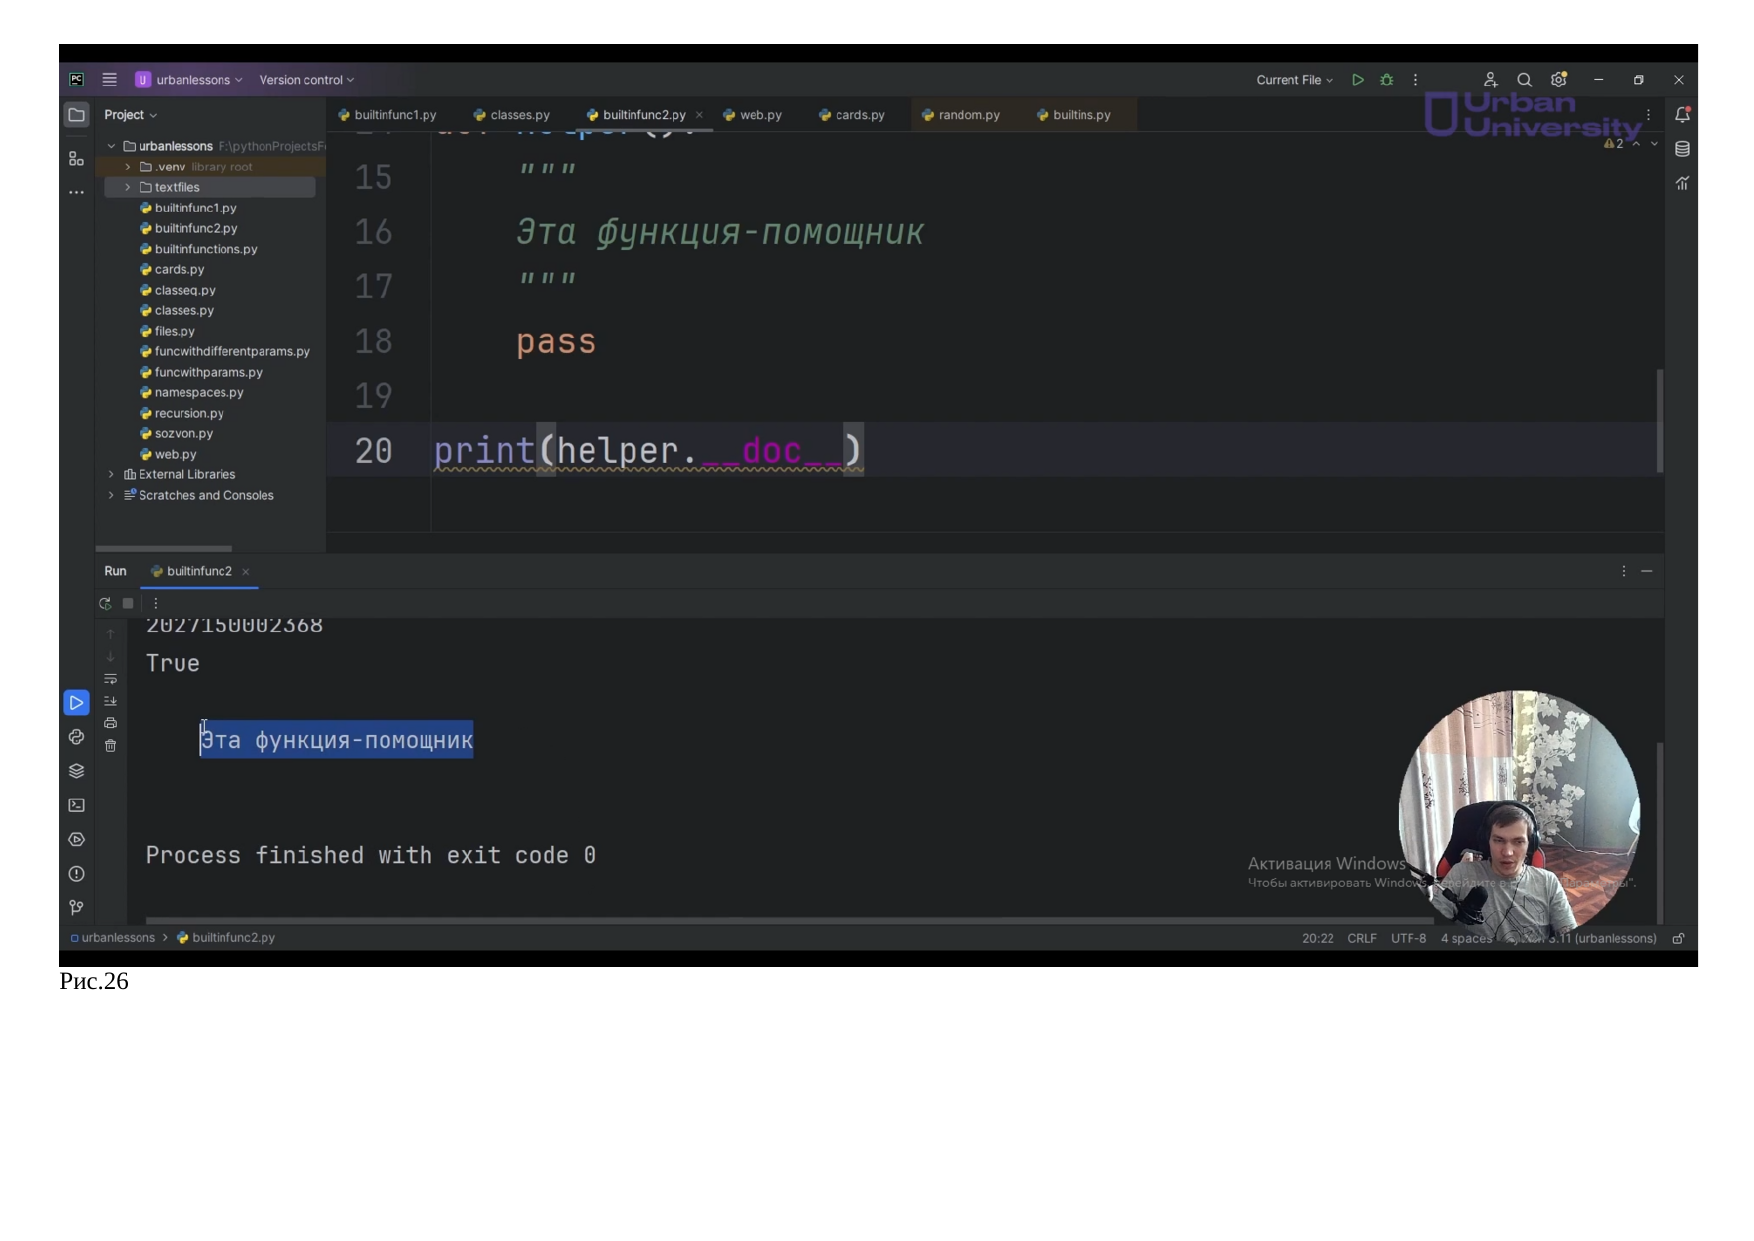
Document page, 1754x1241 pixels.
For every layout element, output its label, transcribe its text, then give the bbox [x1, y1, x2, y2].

picture [59, 44, 1699, 967]
text Рис.26 [59, 967, 1698, 995]
